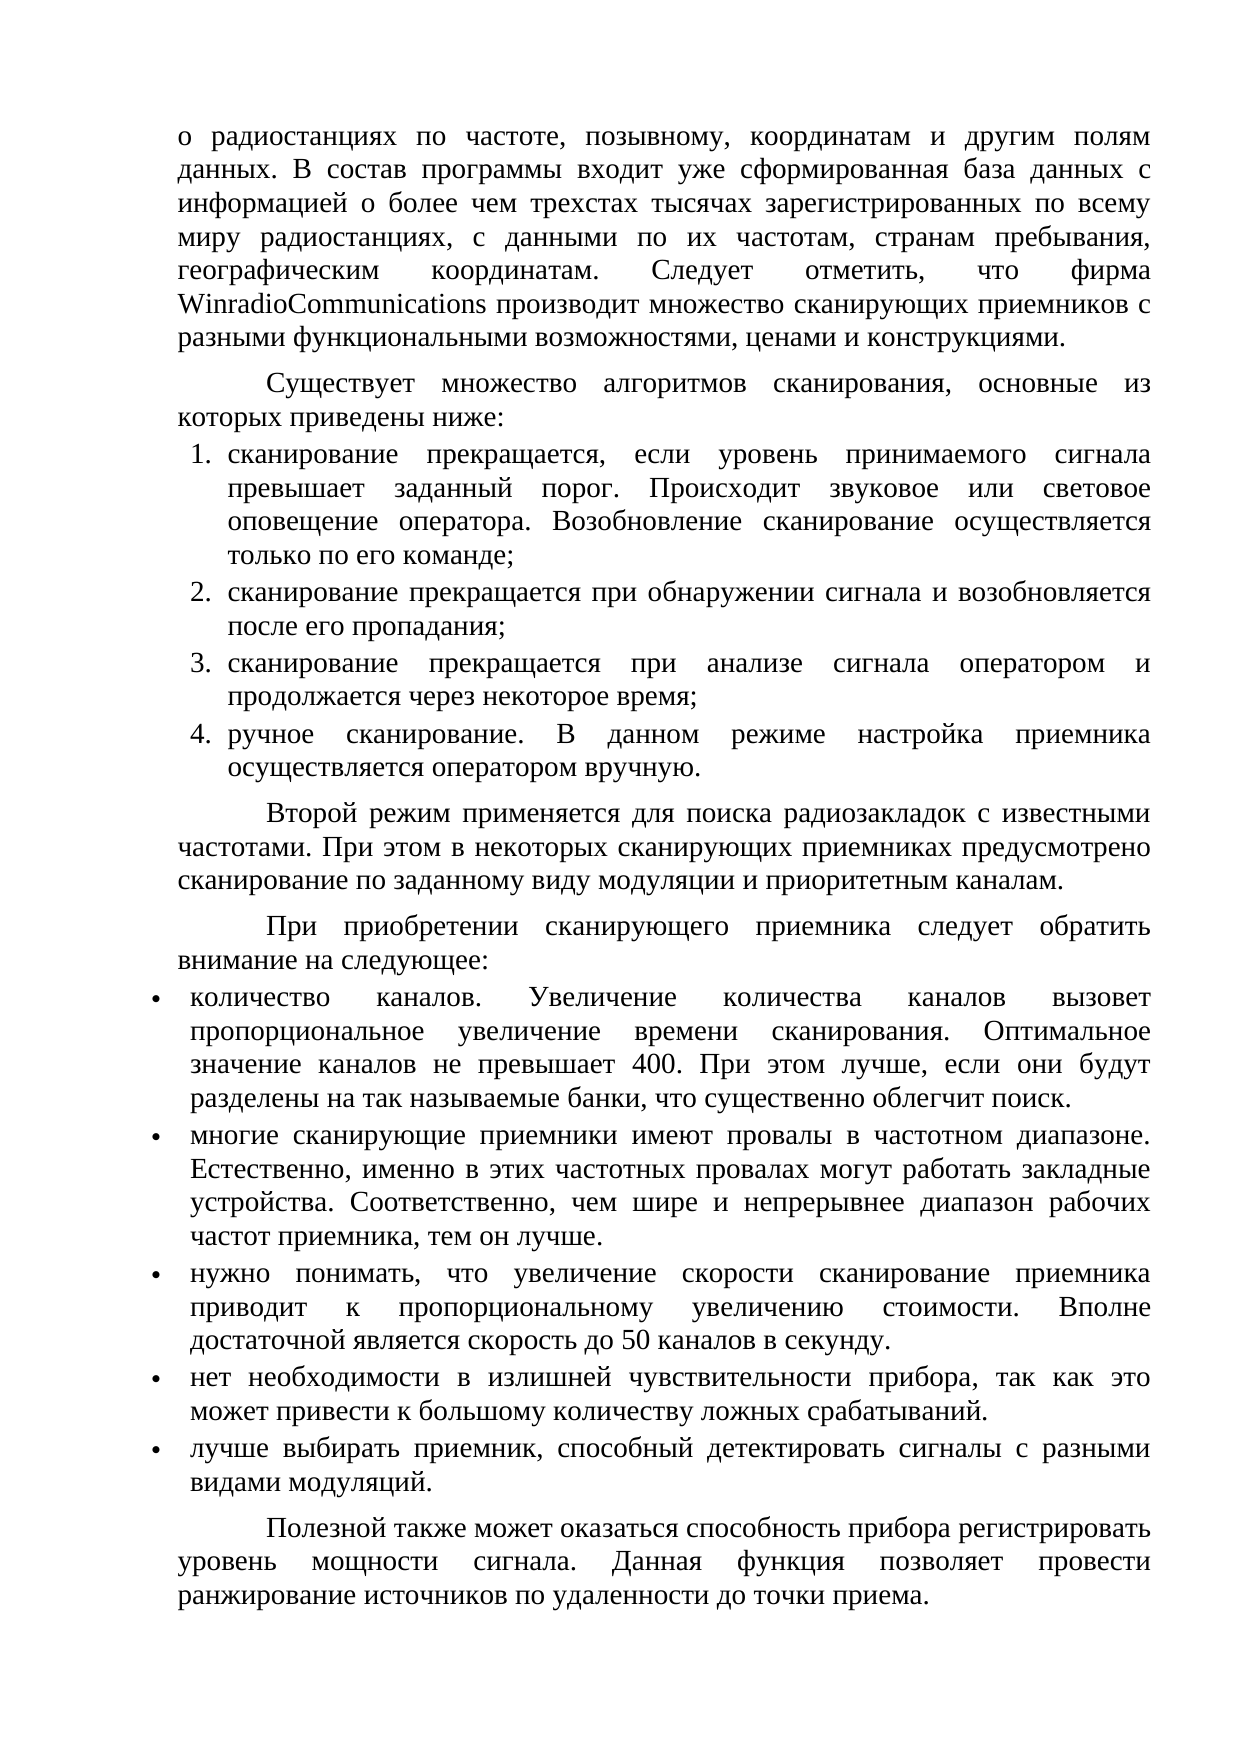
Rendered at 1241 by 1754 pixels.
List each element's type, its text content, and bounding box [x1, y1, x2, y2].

list многие сканирующие приемники имеют провалы в частотном диапазоне. Естественно, именно в этих частотных провалах могут работать закладные устройства. Соответственно, чем шире и непрерывнее диапазон рабочих частот приемника, тем он лучше. [152, 1117, 1152, 1251]
list лучше выбирать приемник, способный детектировать сигналы с разными видами модуляций. [152, 1430, 1152, 1497]
list сканирование прекращается, если уровень принимаемого сигнала превышает заданный порог. Происходит звуковое или световое оповещение оператора. Возобновление сканирование осуществляется только по его команде; [190, 436, 1152, 570]
text Полезной также может оказаться способность прибора регистрировать уровень мощности сигнала. Данная функция позволяет провести ранжирование источников по удаленности до точки приема. [177, 1510, 1152, 1611]
list сканирование прекращается при анализе сигнала оператором и продолжается через некоторое время; [190, 645, 1152, 712]
text Второй режим применяется для поиска радиозакладок с известными частотами. При этом в некоторых сканирующих приемниках предусмотрено сканирование по заданному виду модуляции и приоритетным каналам. [177, 795, 1152, 896]
text При приобретении сканирующего приемника следует обратить внимание на следующее: [177, 908, 1152, 976]
list ручное сканирование. В данном режиме настройка приемника осуществляется оператором вручную. [190, 716, 1152, 783]
list количество каналов. Увеличение количества каналов вызовет пропорциональное увеличение времени сканирования. Оптимальное значение каналов не превышает 400. При этом лучше, если они будут разделены на так называемые банки, что существенно облегчит поиск. [152, 979, 1152, 1113]
list нужно понимать, что увеличение скорости сканирование приемника приводит к пропорциональному увеличению стоимости. Вполне достаточной является скорость до 50 каналов в секунду. [152, 1255, 1152, 1356]
text Существует множество алгоритмов сканирования, основные из которых приведены ниже: [177, 365, 1152, 432]
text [177, 118, 1152, 353]
list нет необходимости в излишней чувствительности прибора, так как это может привести к большому количеству ложных срабатываний. [152, 1359, 1152, 1427]
list сканирование прекращается при обнаружении сигнала и возобновляется после его пропадания; [190, 574, 1152, 641]
